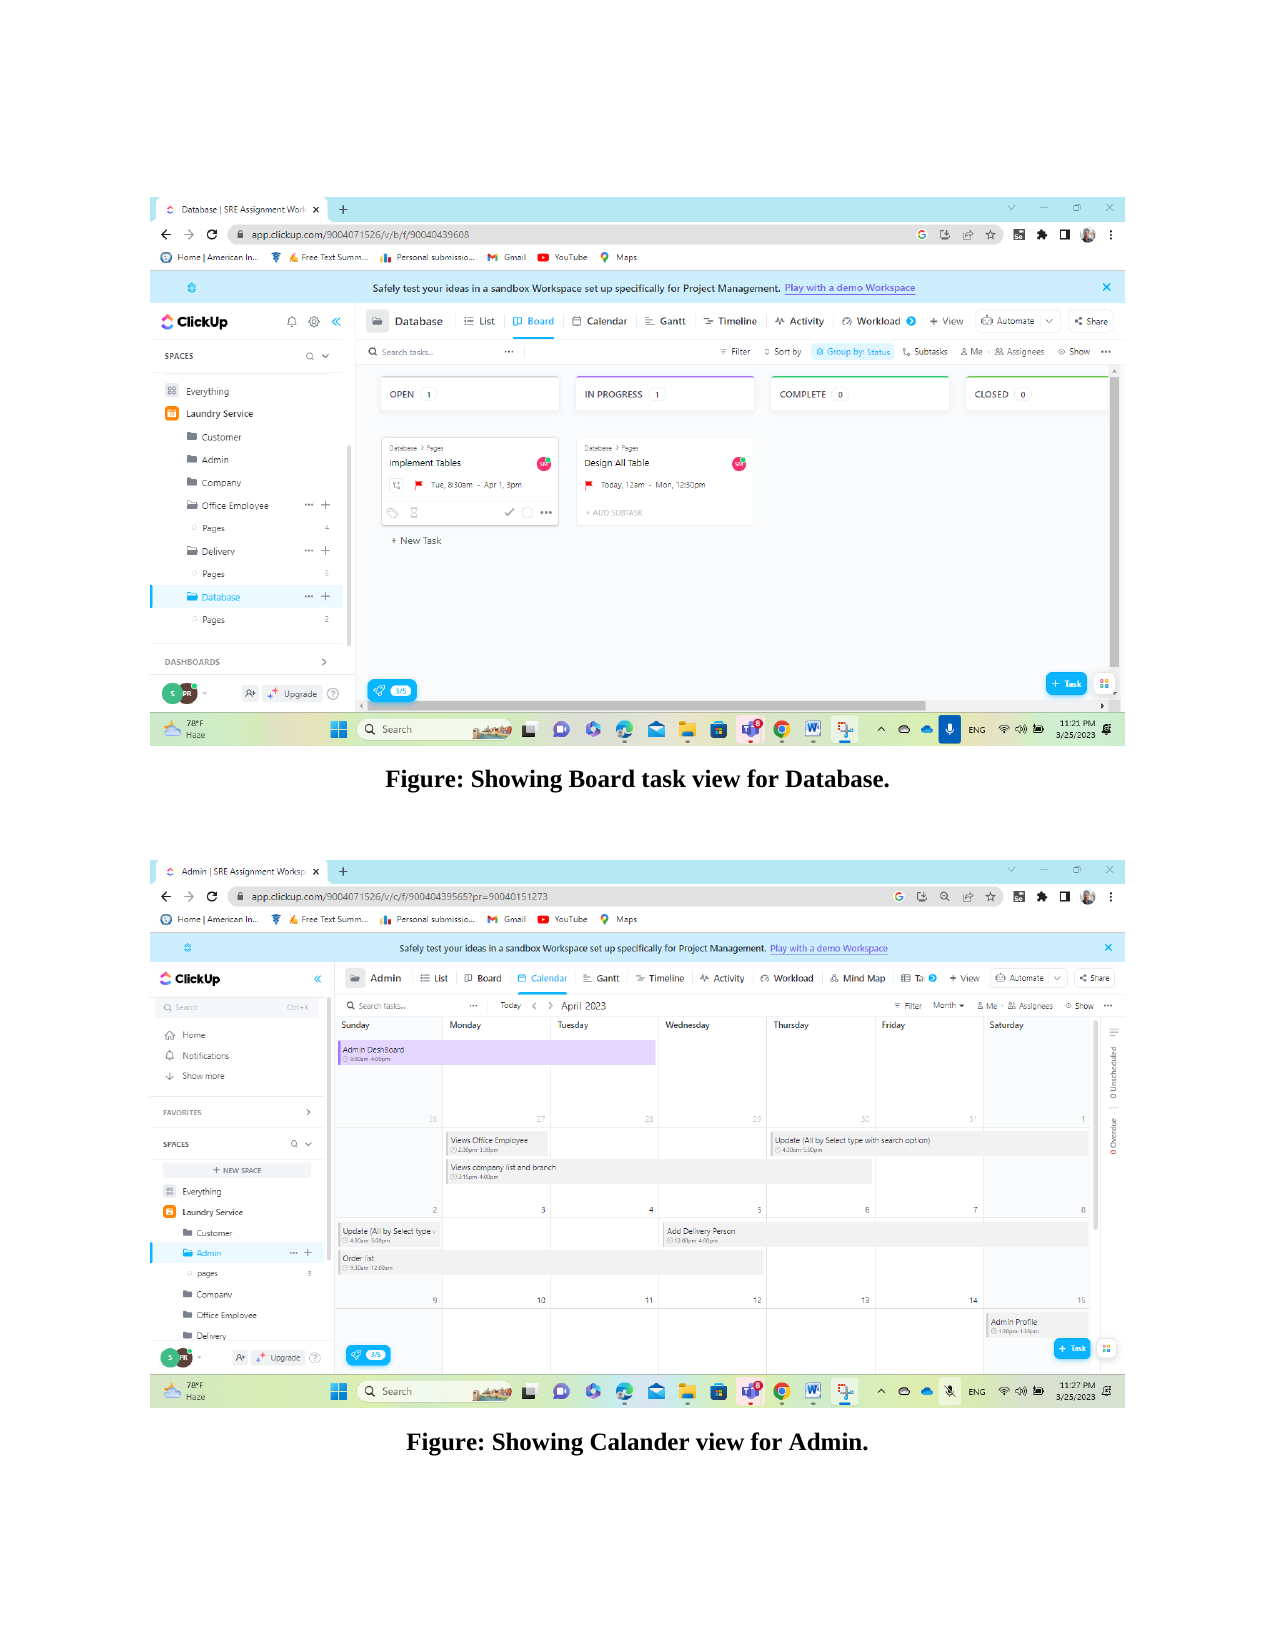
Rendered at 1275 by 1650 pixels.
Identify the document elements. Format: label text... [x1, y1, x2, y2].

text Figure: Showing Calander view for Admin. [150, 1427, 1125, 1456]
picture [150, 197, 1125, 746]
text Figure: Showing Board task view for Database. [150, 764, 1125, 793]
picture [150, 860, 1125, 1408]
